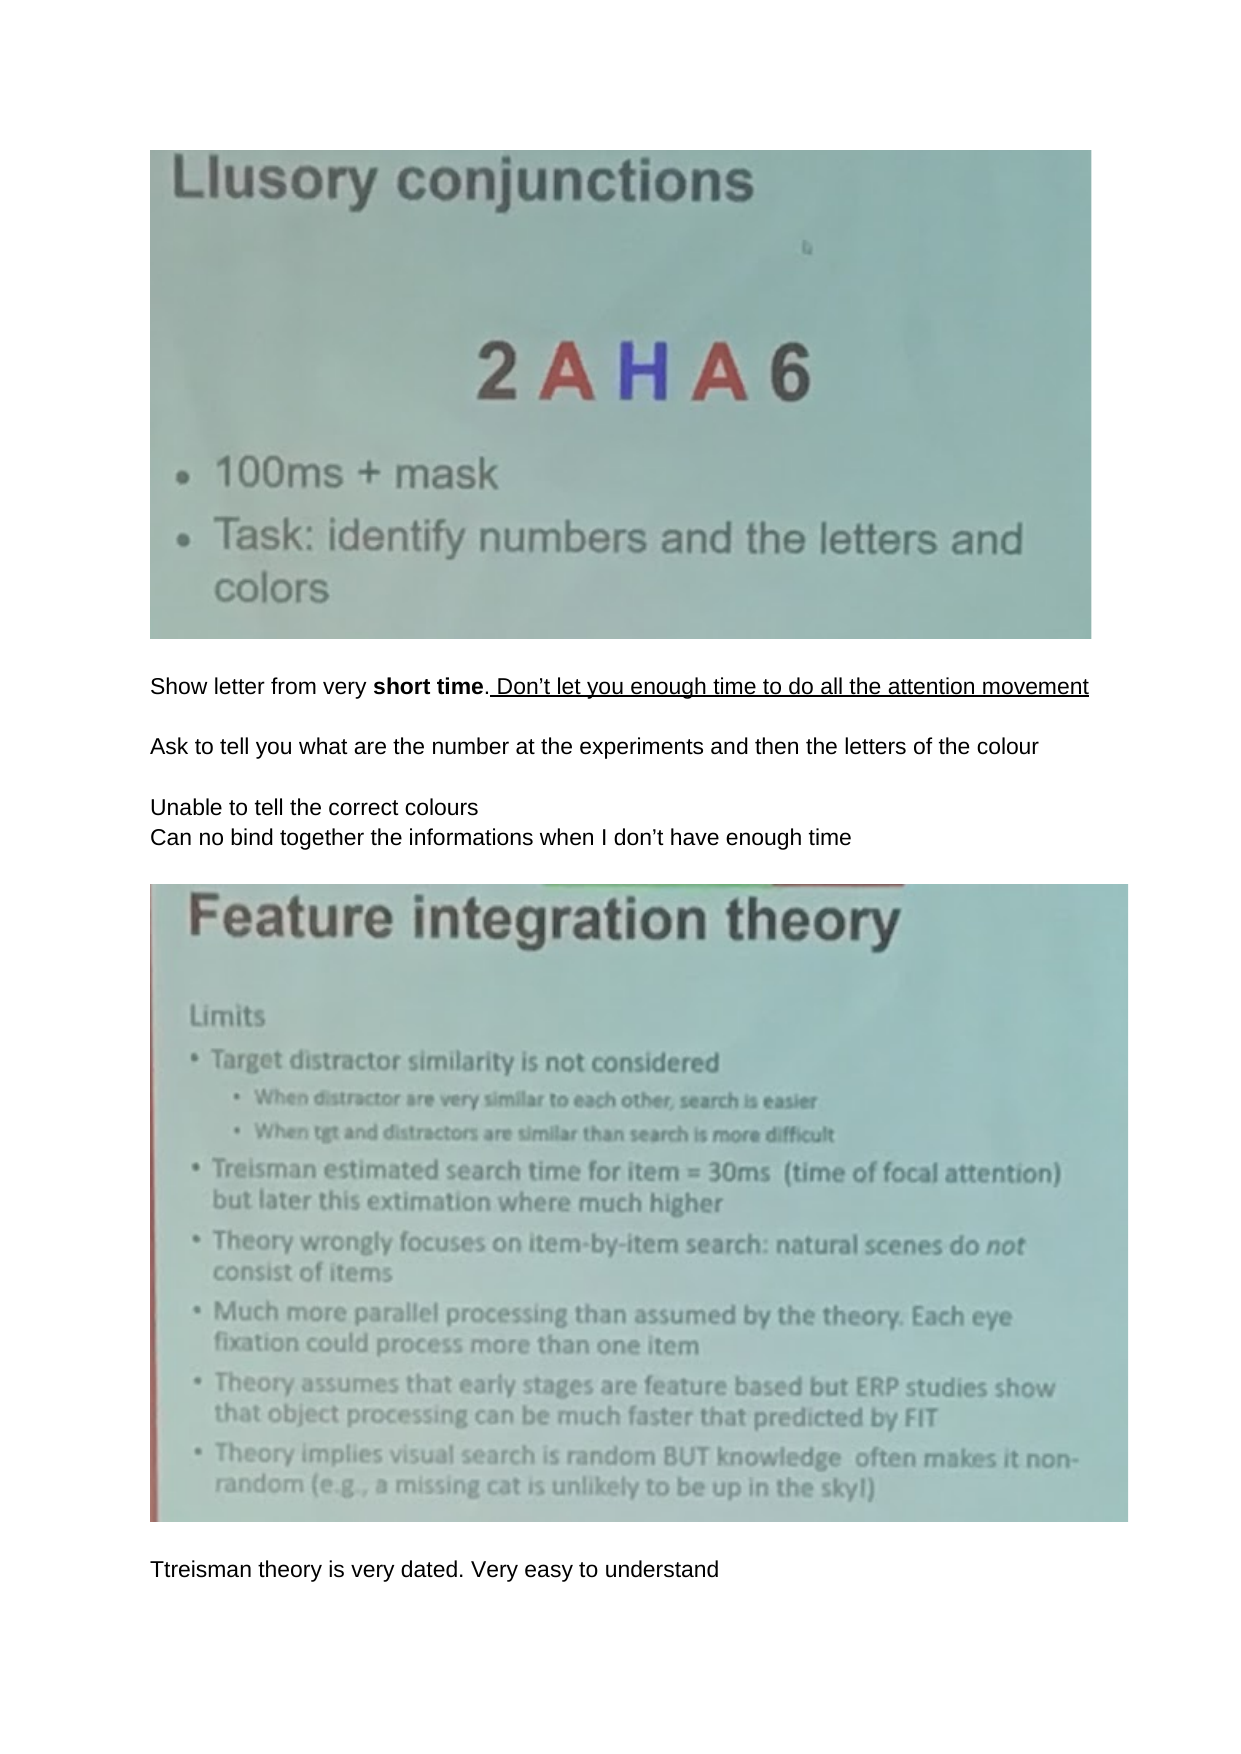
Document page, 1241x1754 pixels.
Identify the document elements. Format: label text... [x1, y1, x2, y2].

picture [150, 884, 1129, 1522]
text Ttreisman theory is very dated. Very easy to understand [150, 1556, 1090, 1582]
text Can no bind together the informations when I don’t have enough time [150, 824, 1090, 850]
text Ask to tell you what are the number at the experiments and then the letters of the colour [150, 733, 1090, 759]
picture [150, 150, 1092, 639]
text Show letter from very short time. Don’t let you enough time to do all the attention movement [150, 673, 1090, 699]
text Unable to tell the correct colours [150, 793, 1090, 820]
